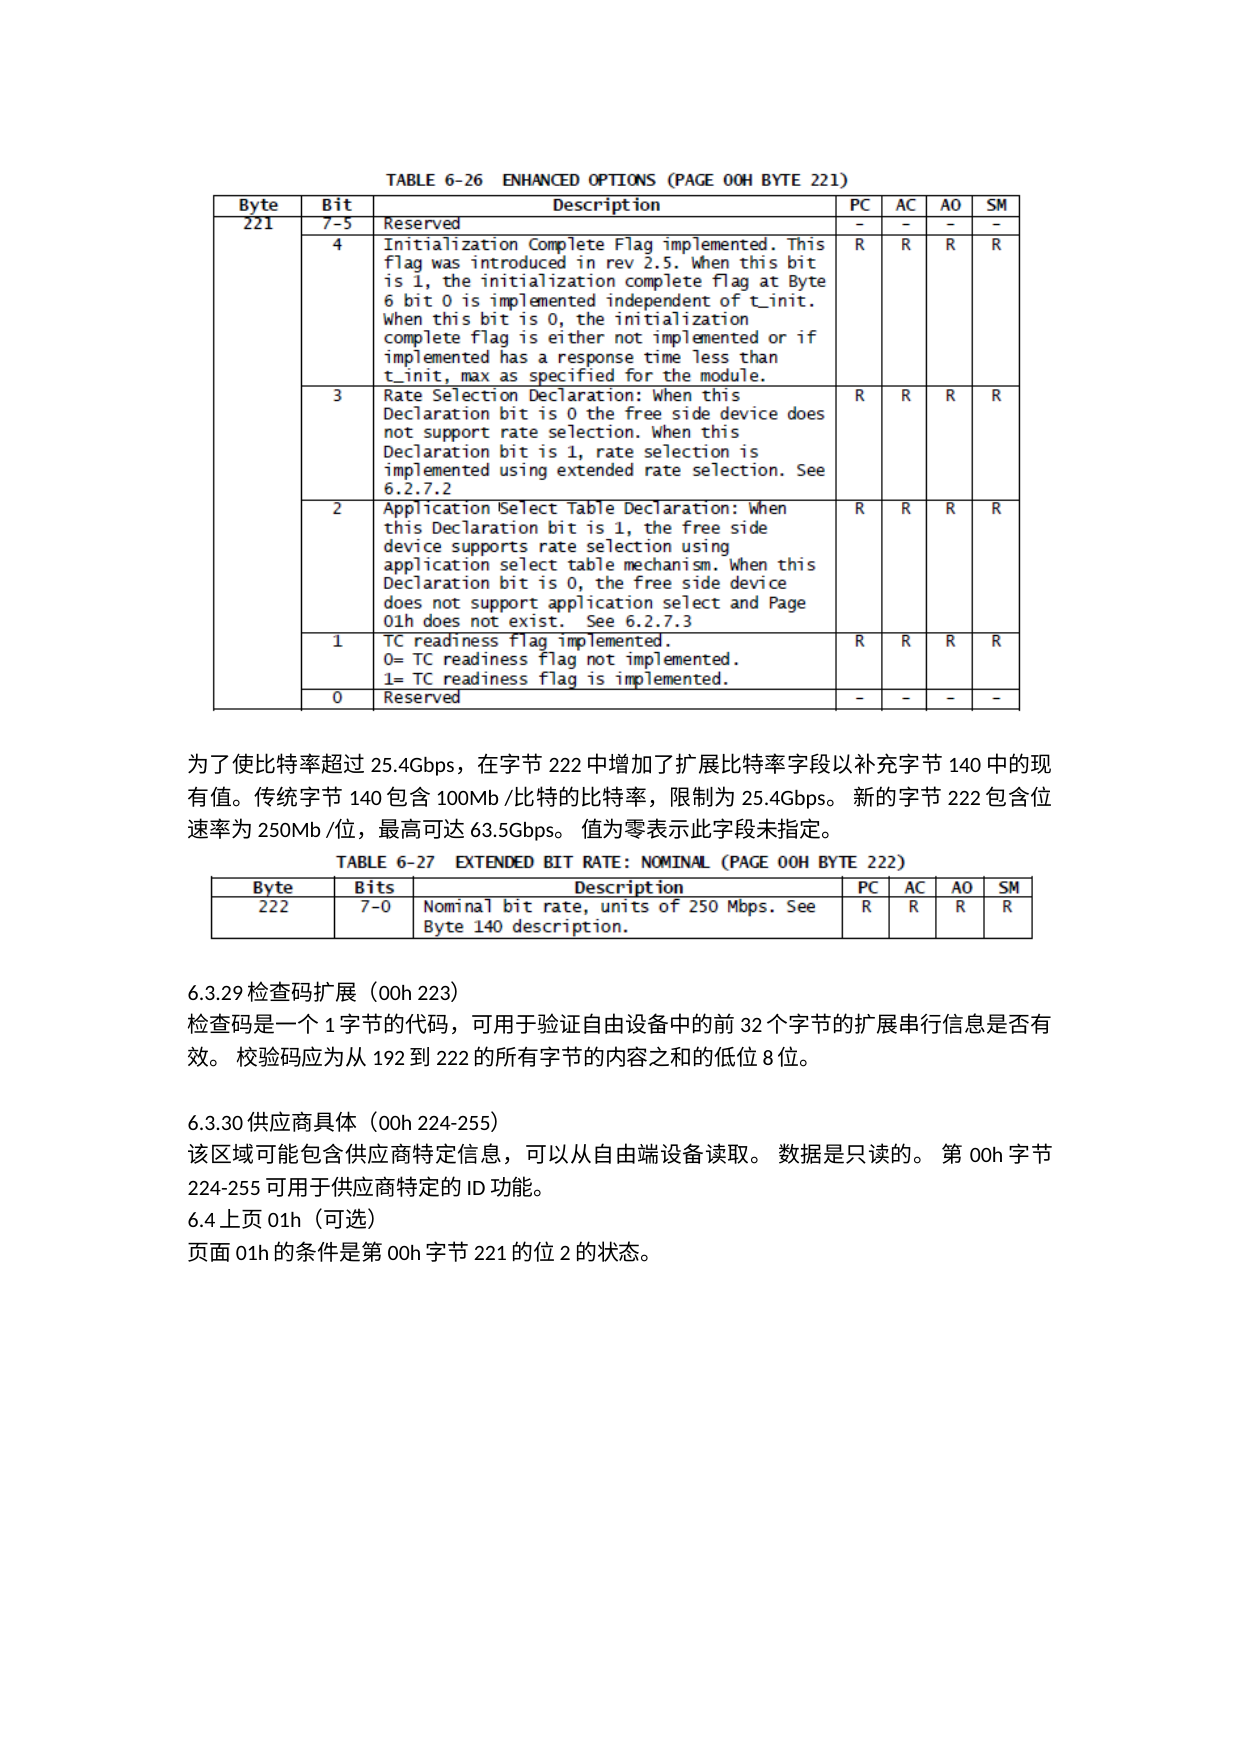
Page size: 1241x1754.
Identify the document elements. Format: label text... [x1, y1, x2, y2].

picture [187, 844, 1053, 954]
text 6.3.30供应商具体（00h 224-255） [187, 1104, 1053, 1137]
text 检查码是一个1字节的代码，可用于验证自由设备中的前32个字节的扩展串行信息是否有效。 校验码应为从192到222的所有字节的内容之和的低位8位。 [187, 1007, 1053, 1072]
text 6.4上页01h（可选） [187, 1202, 1053, 1234]
text 页面01h的条件是第00h字节221的位2的状态。 [187, 1234, 1053, 1267]
text 该区域可能包含供应商特定信息，可以从自由端设备读取。 数据是只读的。 第00h字节224-255可用于供应商特定的ID功能。 [187, 1137, 1053, 1202]
text 6.3.29检查码扩展（00h 223） [187, 974, 1053, 1007]
picture [187, 162, 1053, 719]
text 为了使比特率超过25.4Gbps，在字节222中增加了扩展比特率字段以补充字节140中的现有值。传统字节140包含100Mb /比特的比特率，限制为25.4Gbps。 新的字节222包含位速率为250Mb /位，最高可达63.5Gbps。 值为零表示此字段未指定。 [187, 747, 1053, 844]
